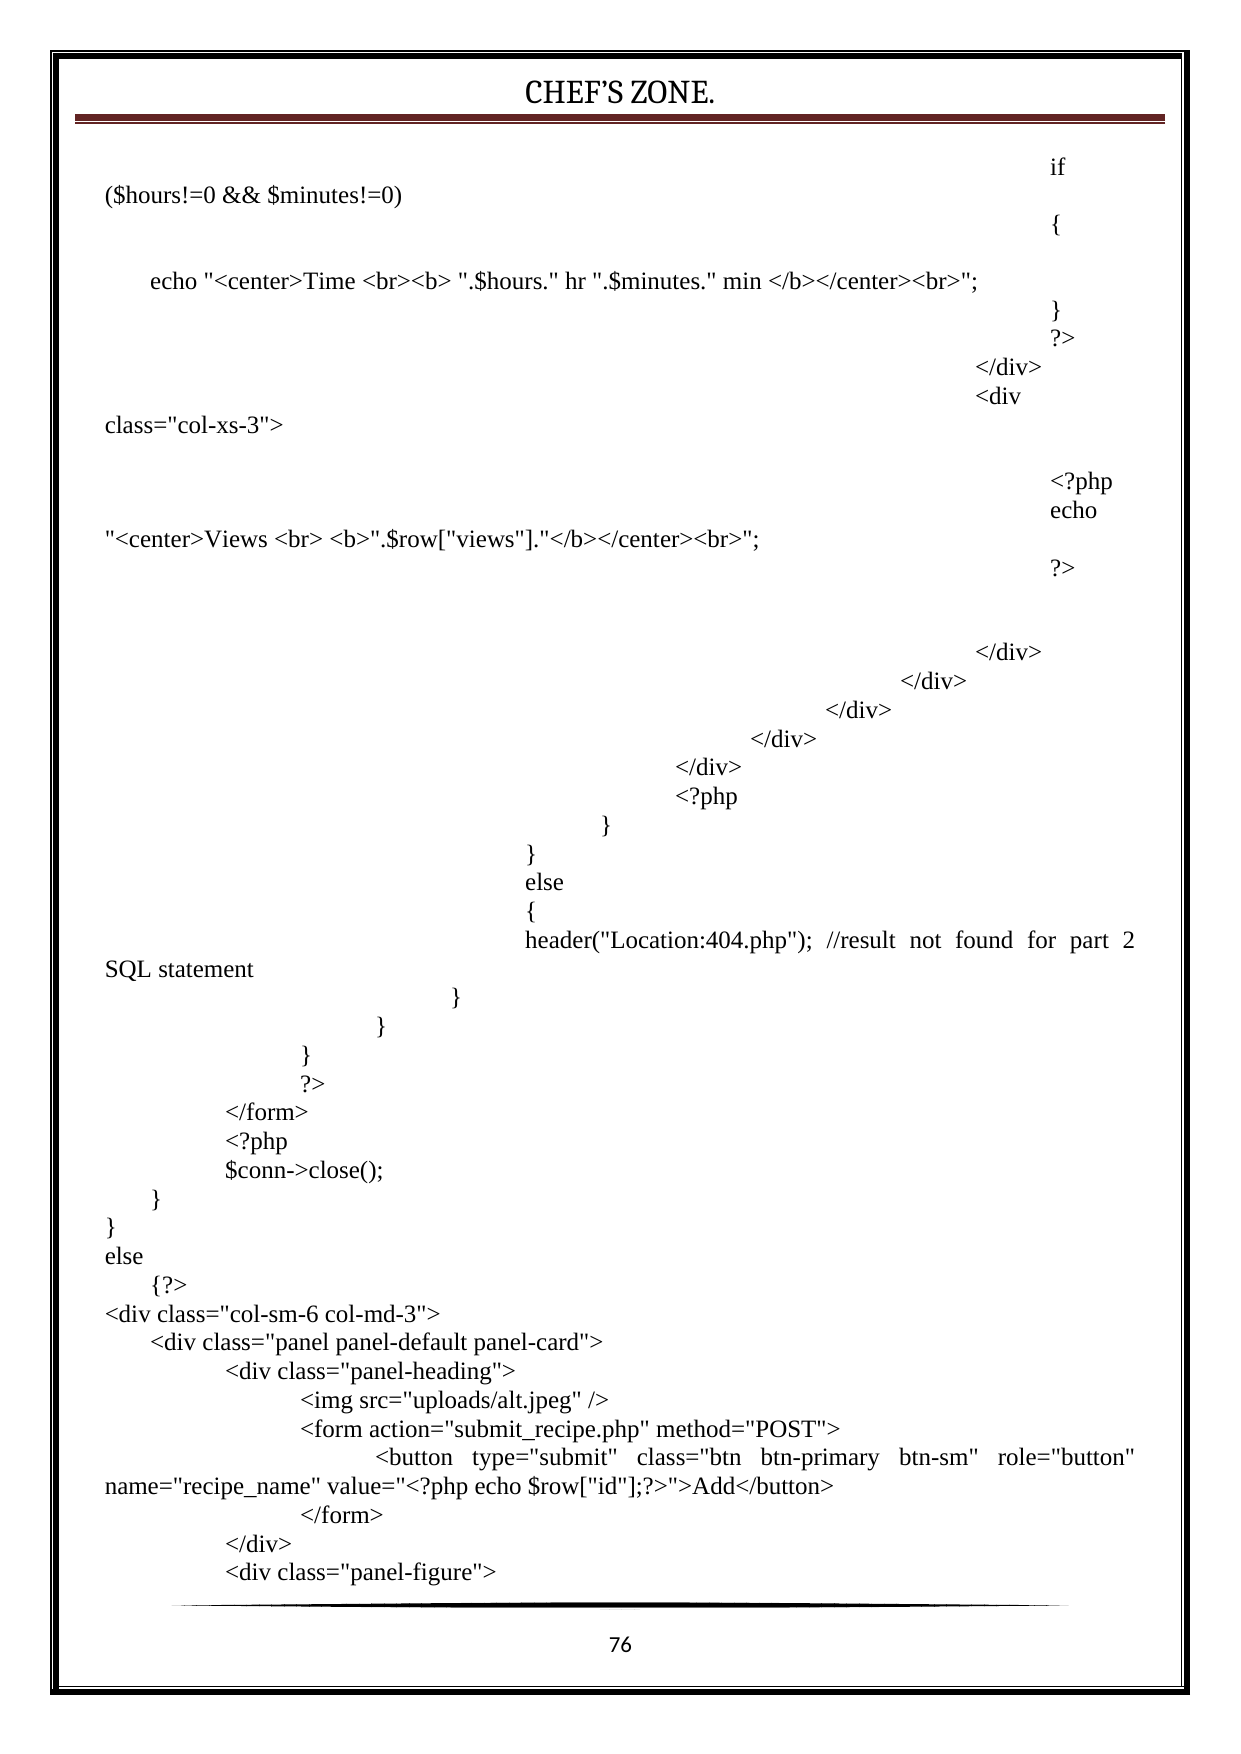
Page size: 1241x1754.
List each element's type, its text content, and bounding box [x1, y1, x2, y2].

text <div class="panel panel-default panel-card"> [104, 1327, 1136, 1356]
text <?php [104, 466, 1136, 495]
text header("Location:404.php"); //result not found for part 2 SQL statement [104, 925, 1136, 982]
text </div> [104, 637, 1136, 666]
text ?> [104, 553, 1136, 581]
text <div class="panel-figure"> [104, 1557, 1136, 1586]
text <?php [104, 1126, 1136, 1155]
text } [104, 295, 1136, 323]
text } [104, 1011, 1136, 1040]
text } [104, 1184, 1136, 1212]
text echo "<center>Time <br><b> ".$hours." hr ".$minutes." min </b></center><br>"; [104, 238, 1136, 295]
text <img src="uploads/alt.jpeg" /> [104, 1385, 1136, 1414]
text else [104, 1241, 1136, 1270]
text <div class="col-xs-3"> [104, 381, 1136, 438]
text <?php [104, 781, 1136, 810]
text { [104, 896, 1136, 925]
text } [104, 839, 1136, 867]
text </div> [104, 752, 1136, 781]
picture [171, 1601, 1069, 1610]
text </div> [104, 666, 1136, 695]
text </div> [104, 695, 1136, 724]
text </form> [104, 1097, 1136, 1126]
text echo "<center>Views <br> <b>".$row["views"]."</b></center><br>"; [104, 495, 1136, 553]
text </div> [104, 724, 1136, 752]
text else [104, 867, 1136, 896]
text {?> [104, 1270, 1136, 1299]
text ?> [104, 323, 1136, 352]
text <div class="col-sm-6 col-md-3"> [104, 1299, 1136, 1327]
text } [104, 1040, 1136, 1069]
text } [104, 810, 1136, 839]
text ?> [104, 1069, 1136, 1097]
text } [104, 1212, 1136, 1241]
text { [104, 209, 1136, 238]
text </div> [104, 1529, 1136, 1557]
text </form> [104, 1500, 1136, 1529]
text </div> [104, 352, 1136, 381]
text <button type="submit" class="btn btn-primary btn-sm" role="button" name="recipe_name" value="<?php echo $row["id"];?>">Add</button> [104, 1442, 1136, 1500]
text <div class="panel-heading"> [104, 1356, 1136, 1385]
text <form action="submit_recipe.php" method="POST"> [104, 1414, 1136, 1442]
text $conn->close(); [104, 1155, 1136, 1184]
text } [104, 982, 1136, 1011]
text if ($hours!=0 && $minutes!=0) [104, 152, 1136, 209]
